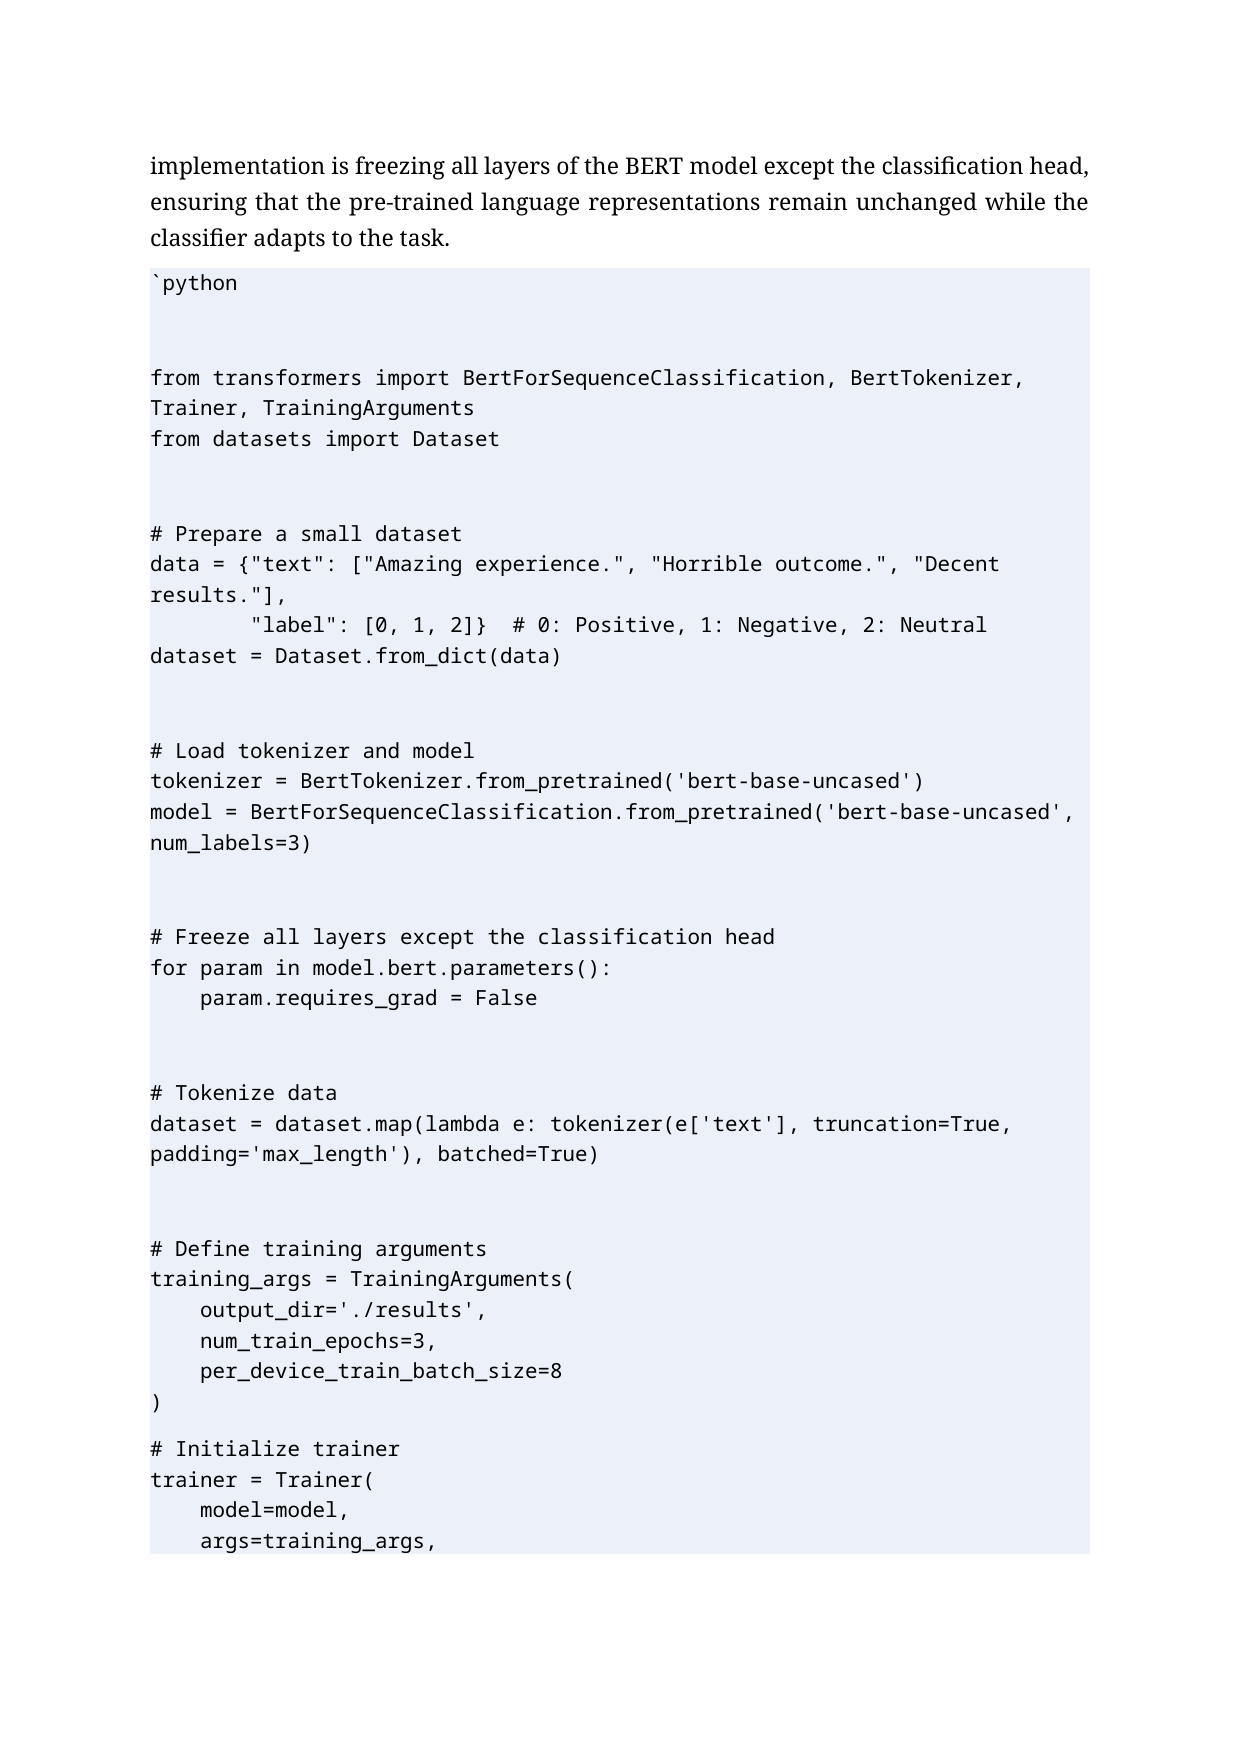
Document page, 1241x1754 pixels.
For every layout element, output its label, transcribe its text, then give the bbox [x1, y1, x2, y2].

text # Freeze all layers except the classification head for param in model.bert.parameters(): param.requires_grad = False [150, 922, 1090, 1012]
text from transformers import BertForSequenceClassification, BertTokenizer, Trainer, TrainingArguments from datasets import Dataset [150, 363, 1090, 452]
text # Define training arguments training_args = TrainingArguments( output_dir='./results', num_train_epochs=3, per_device_train_batch_size=8 ) [150, 1234, 1090, 1415]
text # Prepare a small dataset data = {"text": ["Amazing experience.", "Horrible outcome.", "Decent results."], "label": [0, 1, 2]} # 0: Positive, 1: Negative, 2: Neutral dataset = Dataset.from_dict(data) [150, 519, 1090, 669]
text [150, 1434, 1090, 1554]
text # Tokenize data dataset = dataset.map(lambda e: tokenizer(e['text'], truncation=True, padding='max_length'), batched=True) [150, 1078, 1090, 1168]
text # Load tokenizer and model tokenizer = BertTokenizer.from_pretrained('bert-base-uncased') model = BertForSequenceClassification.from_pretrained('bert-base-uncased', num_labels=3) [150, 736, 1090, 856]
text `python [150, 268, 1090, 297]
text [150, 150, 1090, 253]
